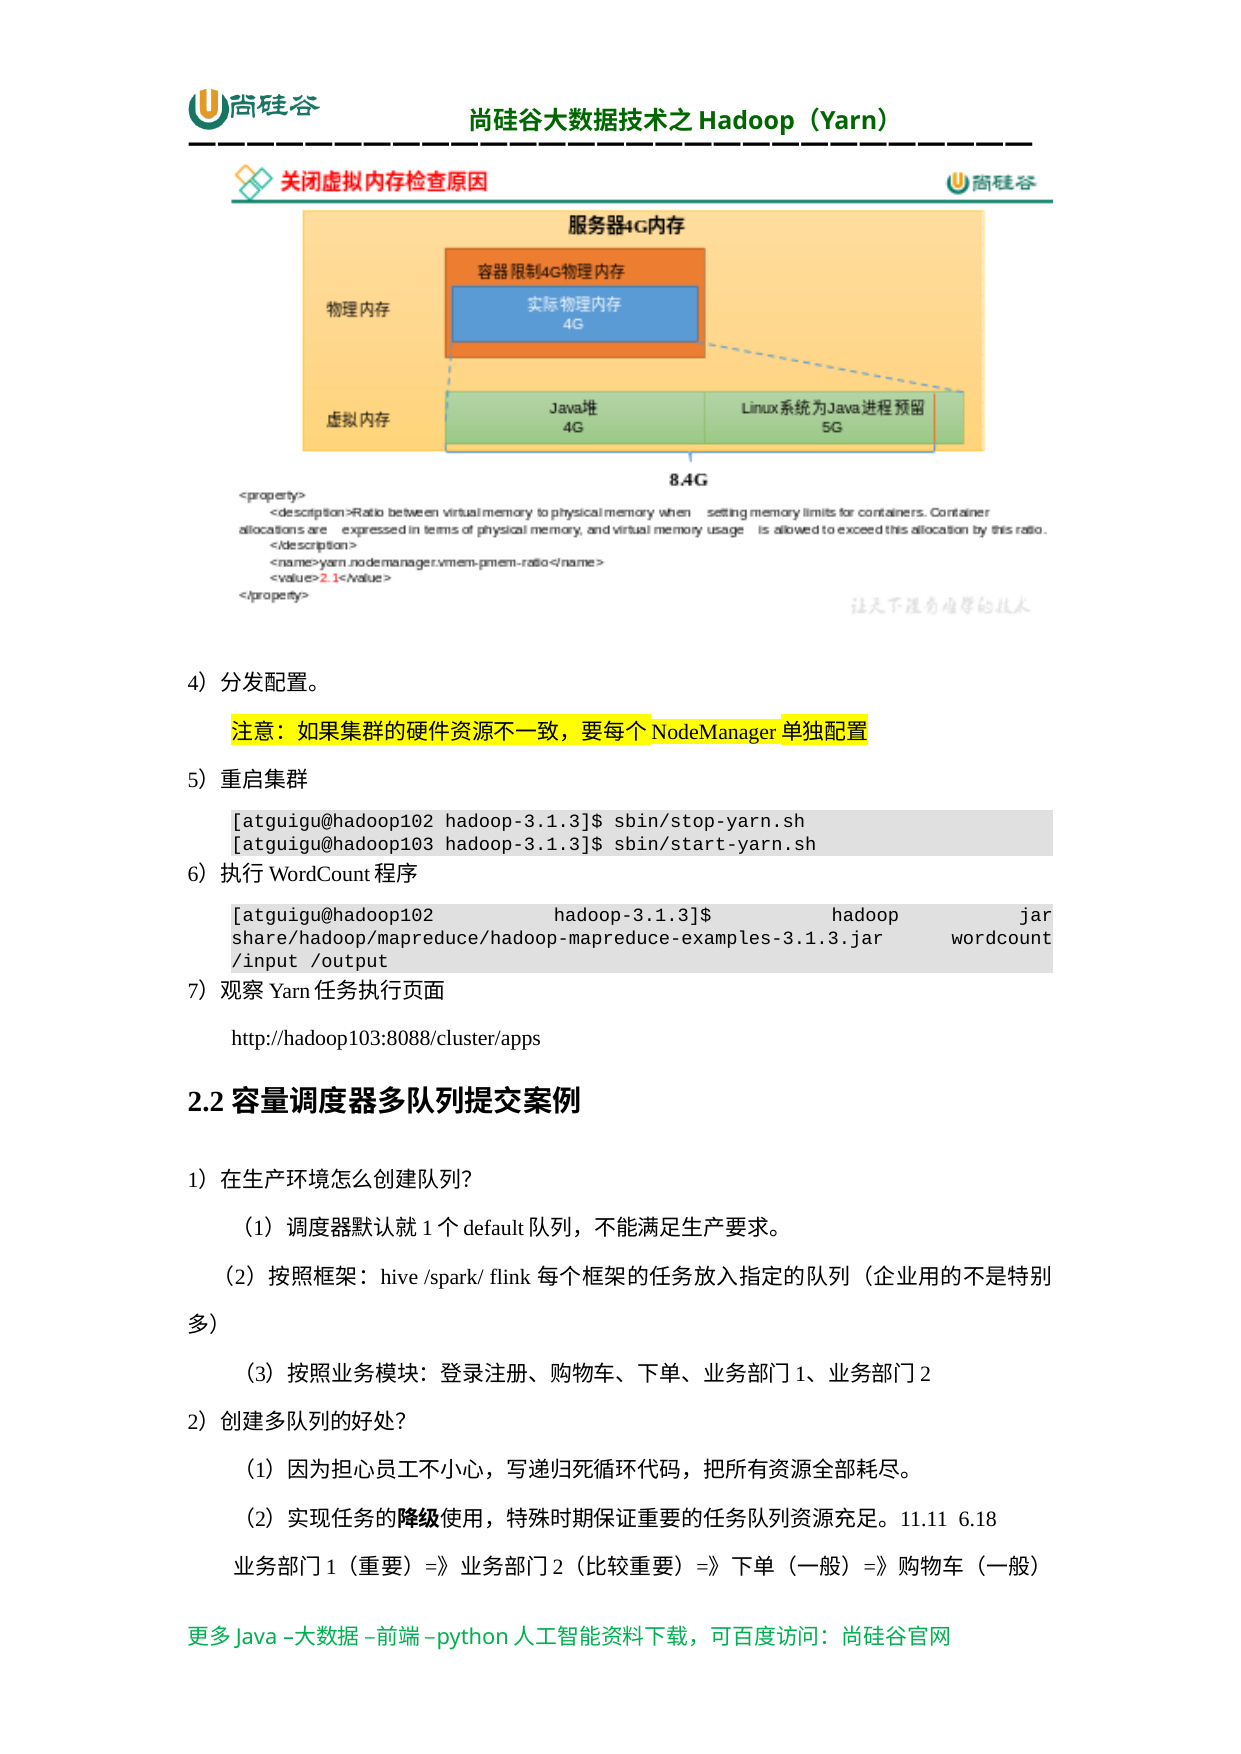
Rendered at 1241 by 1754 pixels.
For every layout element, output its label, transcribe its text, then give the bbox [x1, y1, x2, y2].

text http://hadoop103:8088/cluster/apps [187, 1021, 1053, 1054]
text [atguigu@hadoop102 hadoop-3.1.3]$ sbin/stop-yarn.sh [231, 810, 1053, 833]
text 1）在生产环境怎么创建队列？ [187, 1162, 1053, 1194]
text （2）实现任务的降级使用，特殊时期保证重要的任务队列资源充足。11.11 6.18 [187, 1500, 1053, 1533]
text 4）分发配置。 [187, 665, 1053, 697]
text [atguigu@hadoop102 hadoop-3.1.3]$ hadoop jar share/hadoop/mapreduce/hadoop-mapreduce-examples-3.1.3.jar wordcount /input /output [231, 904, 1053, 973]
text （1）调度器默认就1个default队列，不能满足生产要求。 [187, 1210, 1053, 1242]
text 6）执行WordCount程序 [187, 856, 1053, 888]
text [atguigu@hadoop103 hadoop-3.1.3]$ sbin/start-yarn.sh [231, 833, 1053, 856]
text （3）按照业务模块：登录注册、购物车、下单、业务部门1、业务部门2 [187, 1355, 1053, 1388]
subtitle 2.2 容量调度器多队列提交案例 [187, 1066, 1053, 1131]
text 7）观察Yarn任务执行页面 [187, 973, 1053, 1005]
text （2）按照框架：hive /spark/ flink 每个框架的任务放入指定的队列（企业用的不是特别多） [187, 1258, 1053, 1339]
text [187, 1549, 1053, 1581]
text 2）创建多队列的好处？ [187, 1404, 1053, 1436]
text （1）因为担心员工不小心，写递归死循环代码，把所有资源全部耗尽。 [187, 1452, 1053, 1484]
text 5）重启集群 [187, 762, 1053, 794]
text 注意：如果集群的硬件资源不一致，要每个NodeManager单独配置 [187, 713, 1053, 746]
